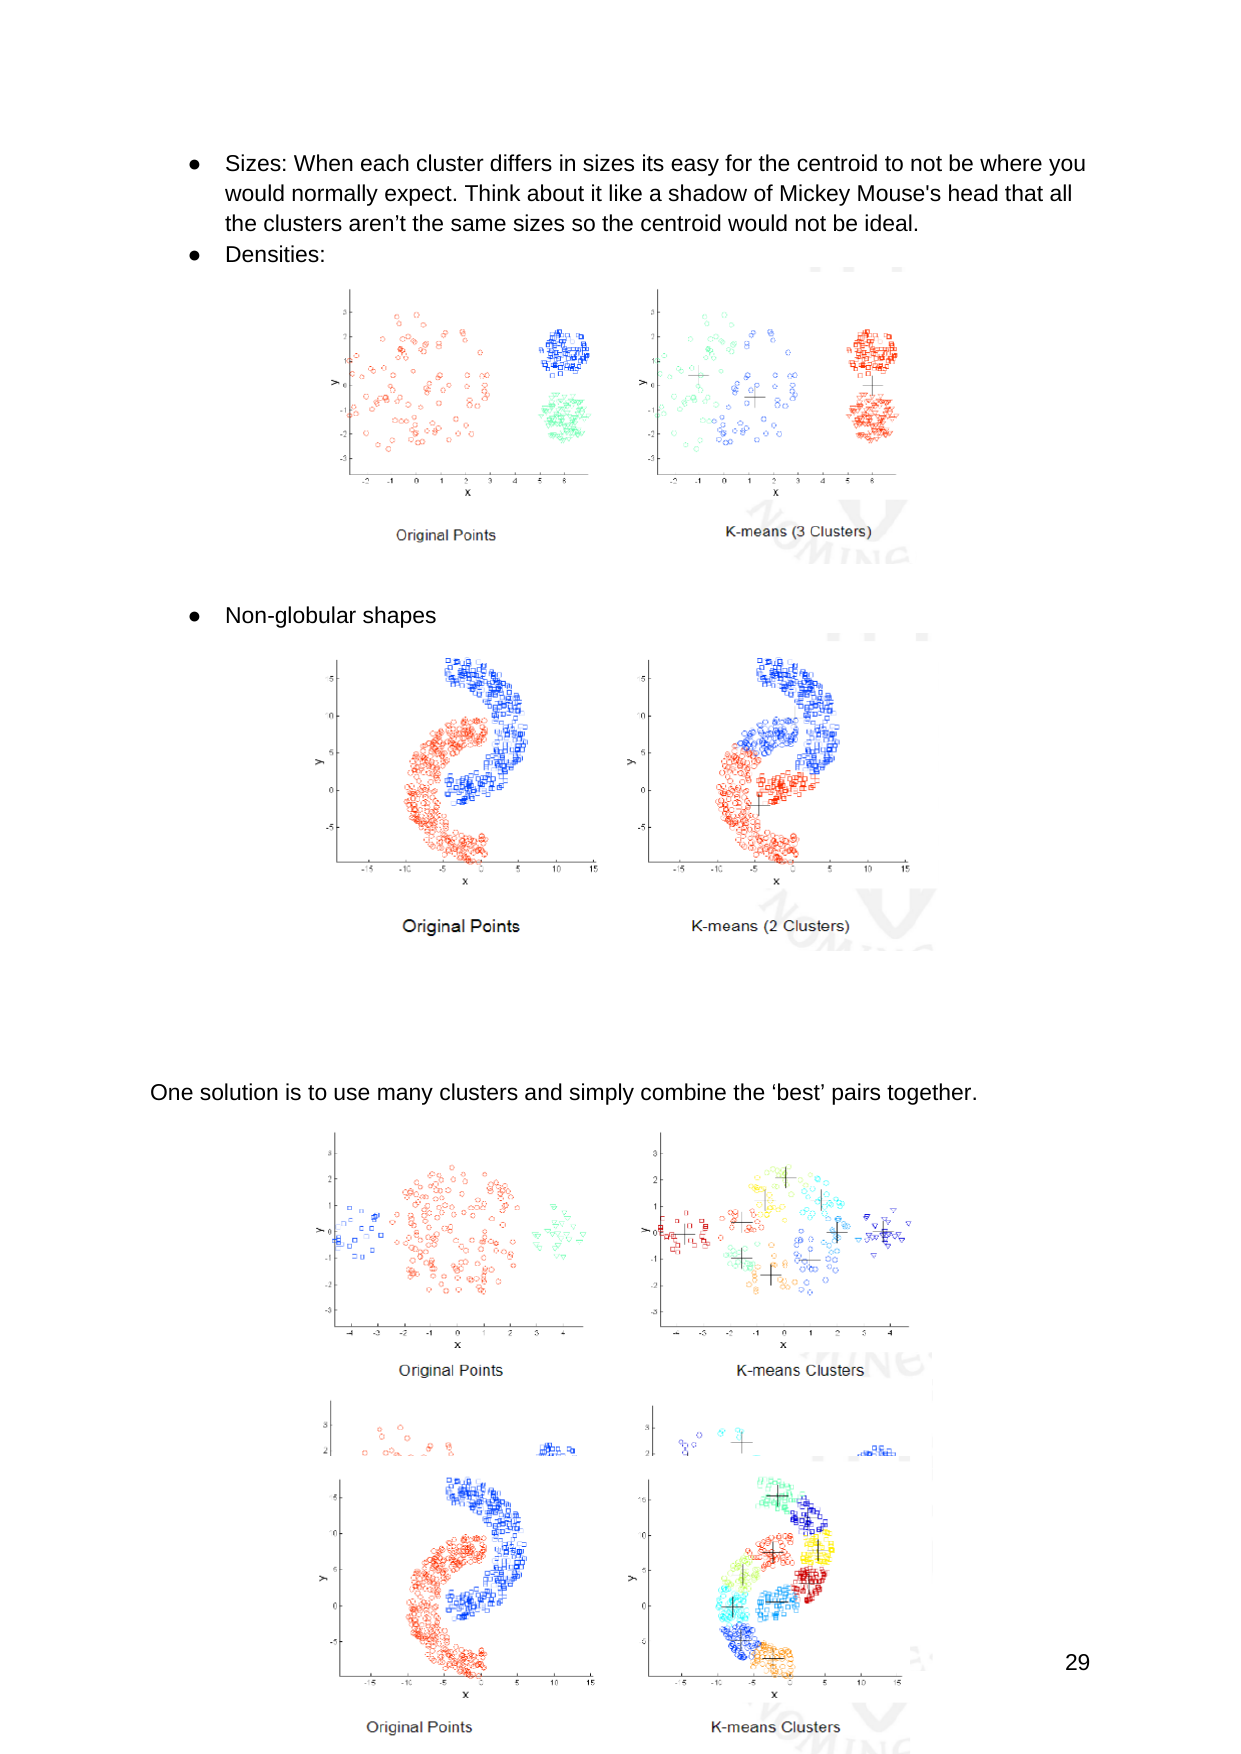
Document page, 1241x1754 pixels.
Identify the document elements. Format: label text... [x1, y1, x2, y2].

text One solution is to use many clusters and simply combine the ‘best’ pairs together. [150, 1079, 1090, 1106]
picture [307, 1120, 933, 1754]
list Non-globular shapes [187, 602, 1090, 628]
picture [323, 267, 917, 564]
list Densities: [187, 241, 1090, 267]
list Sizes: When each cluster differs in sizes its easy for the centroid to not be where you would normally expect. Think about it like a shadow of Mickey Mouse's head that all the clusters aren’t the same sizes so the centroid would not be ideal. [187, 150, 1090, 237]
picture [301, 633, 939, 951]
